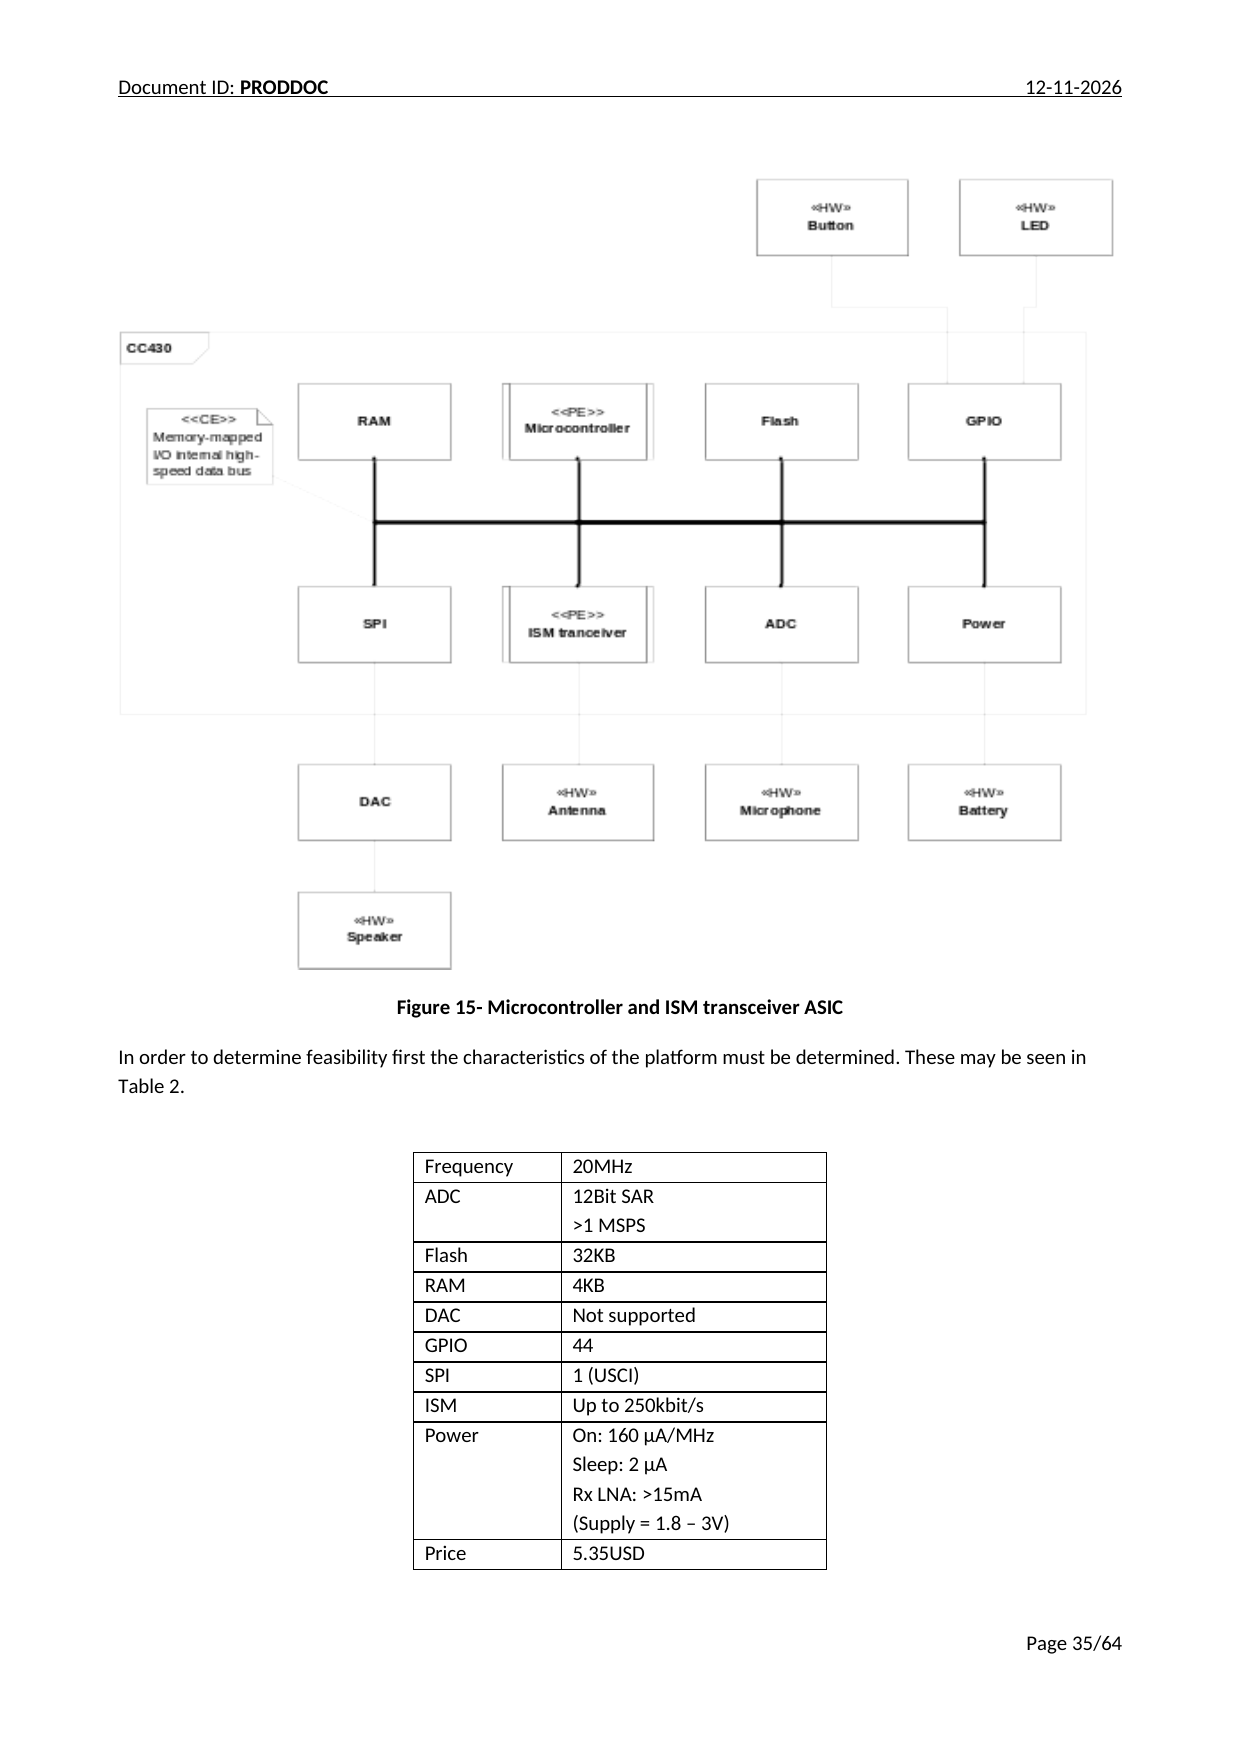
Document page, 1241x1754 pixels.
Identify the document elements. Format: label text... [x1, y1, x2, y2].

table_cell DAC [414, 1303, 561, 1331]
text In order to determine feasibility first the characteristics of the platform must be determined. These may be seen in Table 2. [118, 1044, 1122, 1098]
table_cell On: 160 µA/MHz Sleep: 2 µA Rx LNA: >15mA (Supply = 1.8 – 3V) [562, 1423, 826, 1539]
table_cell Flash [414, 1243, 561, 1271]
table_cell 32KB [562, 1243, 826, 1271]
table_cell ISM [414, 1393, 561, 1421]
table_cell 5.35USD [562, 1540, 826, 1569]
table_cell SPI [414, 1363, 561, 1391]
table_cell Power [414, 1423, 561, 1539]
table_header 20MHz [562, 1153, 826, 1182]
table_cell Price [414, 1540, 561, 1569]
table_cell ADC [414, 1183, 561, 1241]
table_cell RAM [414, 1273, 561, 1301]
text Figure 15- Microcontroller and ISM transceiver ASIC [118, 994, 1122, 1019]
table_cell 12Bit SAR >1 MSPS [562, 1183, 826, 1241]
table_cell 1 (USCI) [562, 1363, 826, 1391]
table_cell Up to 250kbit/s [562, 1393, 826, 1421]
table_cell 44 [562, 1333, 826, 1361]
table_cell 4KB [562, 1273, 826, 1301]
table_header Frequency [414, 1153, 561, 1182]
table_cell Not supported [562, 1303, 826, 1331]
table_cell GPIO [414, 1333, 561, 1361]
